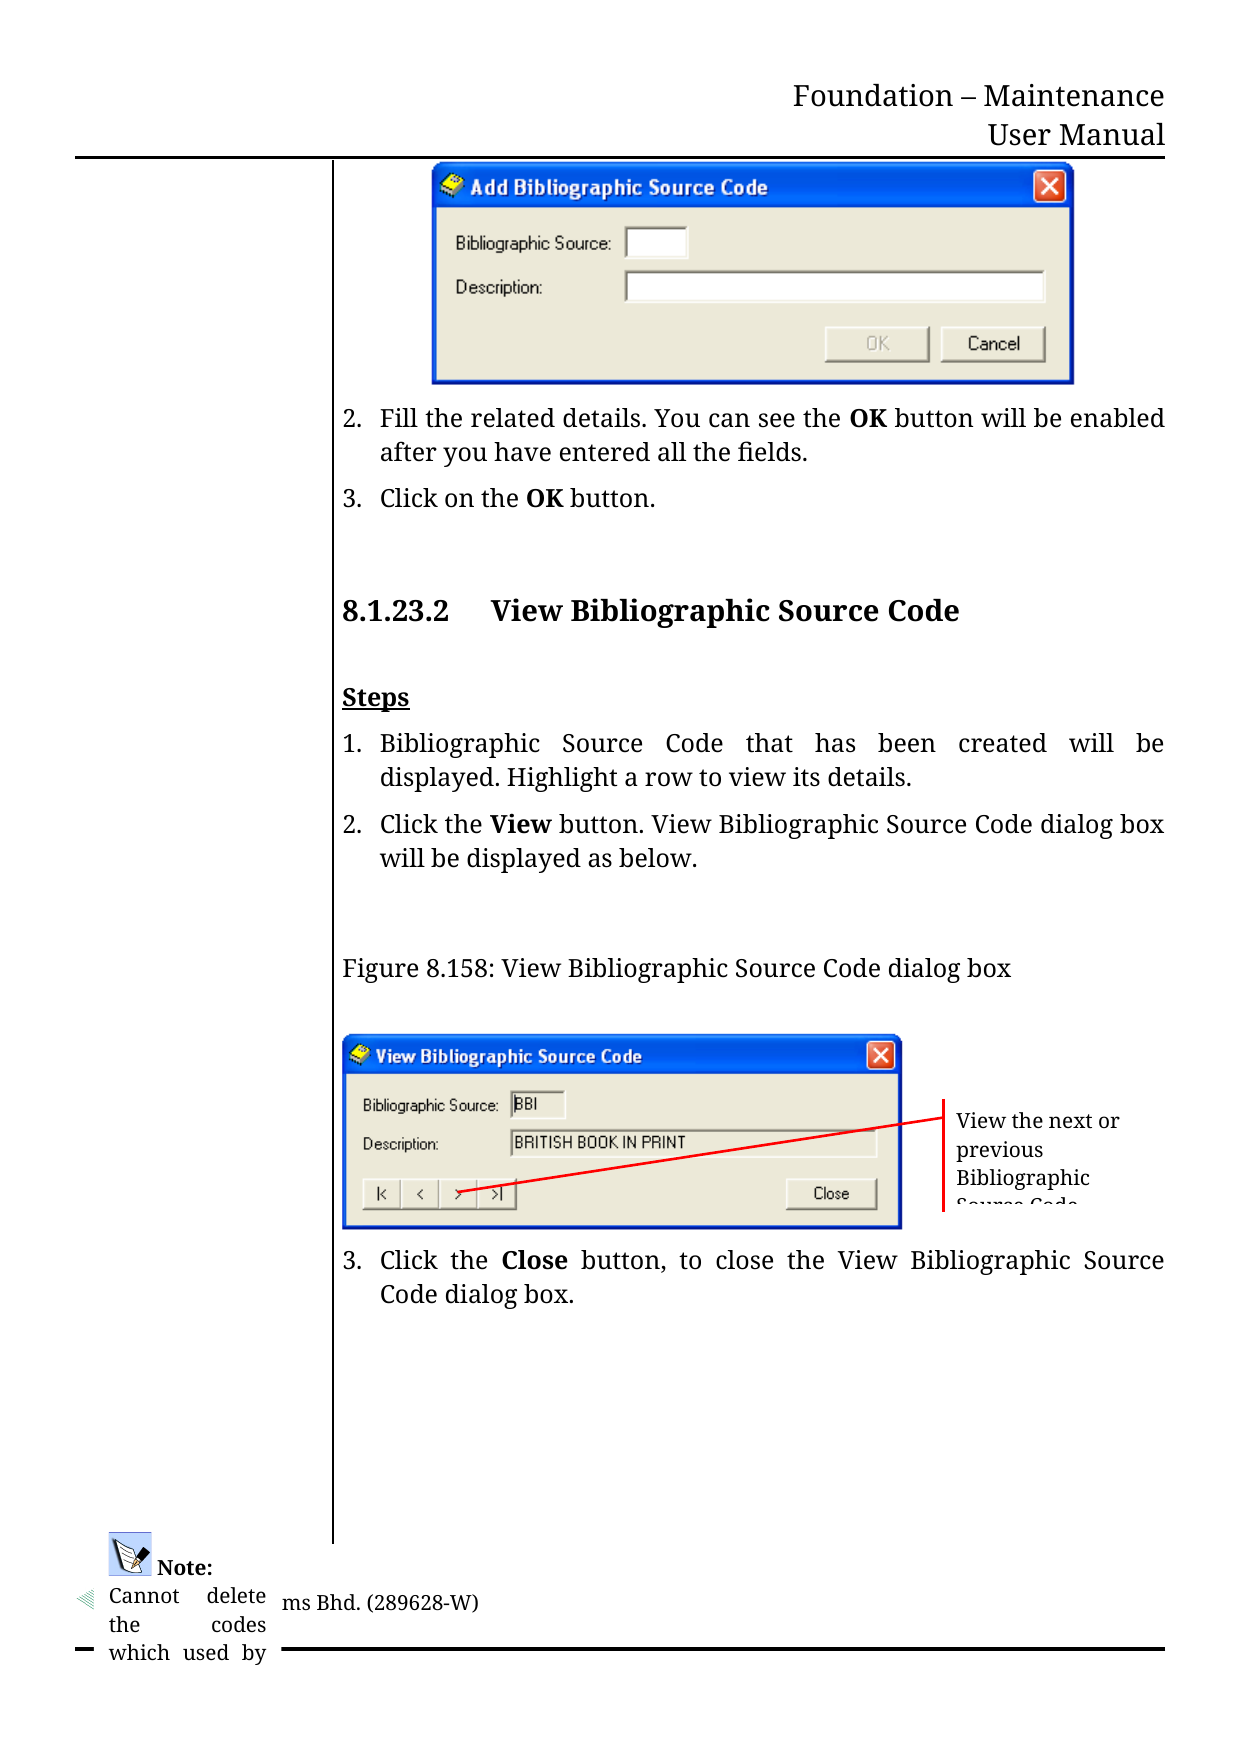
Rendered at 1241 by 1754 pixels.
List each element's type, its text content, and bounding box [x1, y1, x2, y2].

list Click the View button. View Bibliographic Source Code dialog box will be displayed as below. [334, 806, 1165, 874]
text Figure 8.158: View Bibliographic Source Code dialog box [334, 950, 1165, 984]
picture [108, 1532, 152, 1576]
picture [429, 159, 1079, 388]
list Click on the OK button. [334, 481, 1165, 515]
list Click the Close button, to close the View Bibliographic Source Code dialog box. [334, 1243, 1165, 1311]
list Bibliographic Source Code that has been created will be displayed. Highlight a row to view its details. [334, 726, 1165, 794]
subtitle View Bibliographic Source Code [334, 591, 1165, 630]
picture [75, 1587, 93, 1612]
list Fill the related details. You can see the OK button will be enabled after you have entered all the fields. [334, 400, 1165, 468]
text Steps [334, 679, 1165, 713]
picture [342, 1030, 905, 1231]
